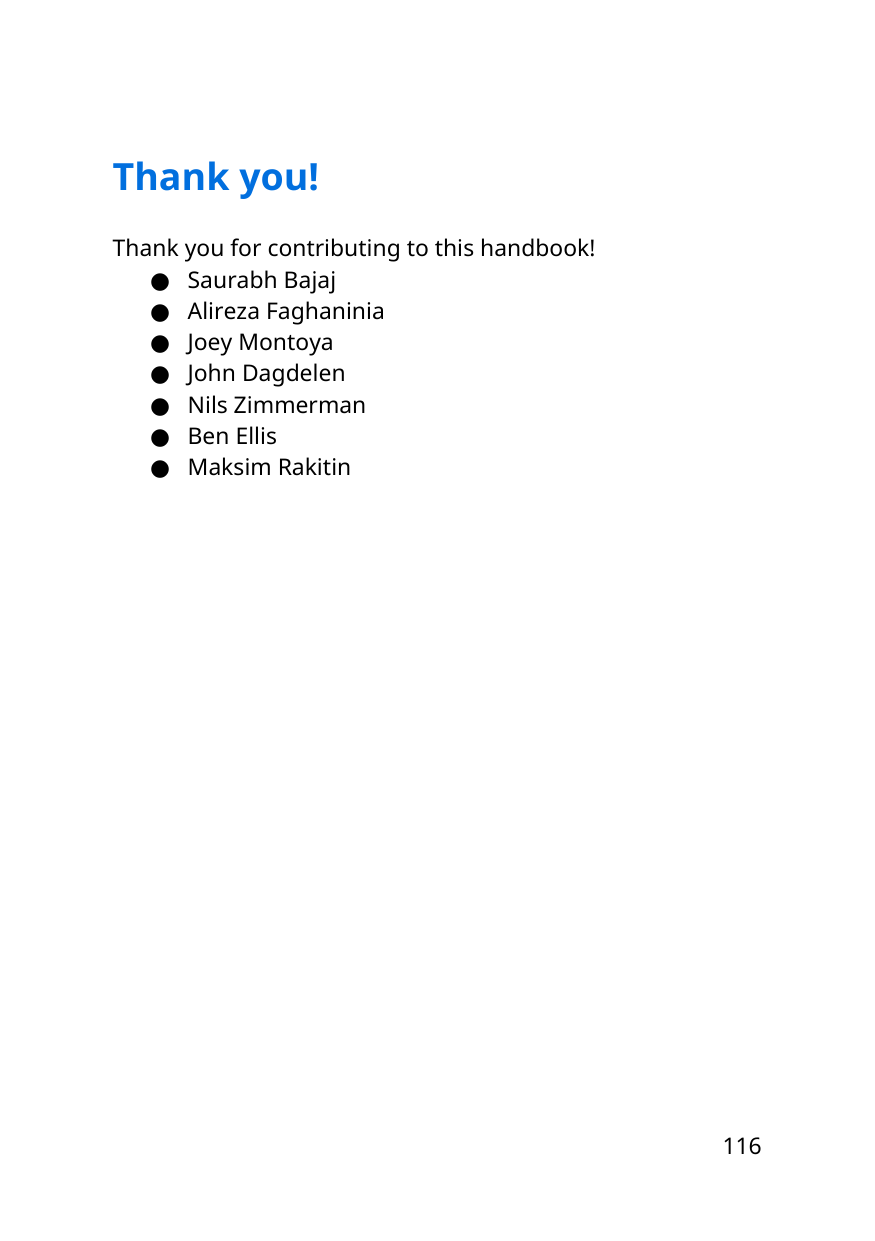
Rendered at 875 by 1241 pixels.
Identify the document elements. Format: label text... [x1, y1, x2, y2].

list Saurabh Bajaj [150, 263, 762, 295]
subtitle Thank you! [112, 150, 762, 201]
list Nils Zimmerman [150, 388, 762, 420]
list Joey Montoya [150, 326, 762, 357]
list Alireza Faghaninia [150, 295, 762, 326]
text Thank you for contributing to this handbook! [112, 232, 762, 263]
list Ben Ellis [150, 420, 762, 451]
list John Dagdelen [150, 357, 762, 388]
list Maksim Rakitin [150, 451, 762, 482]
